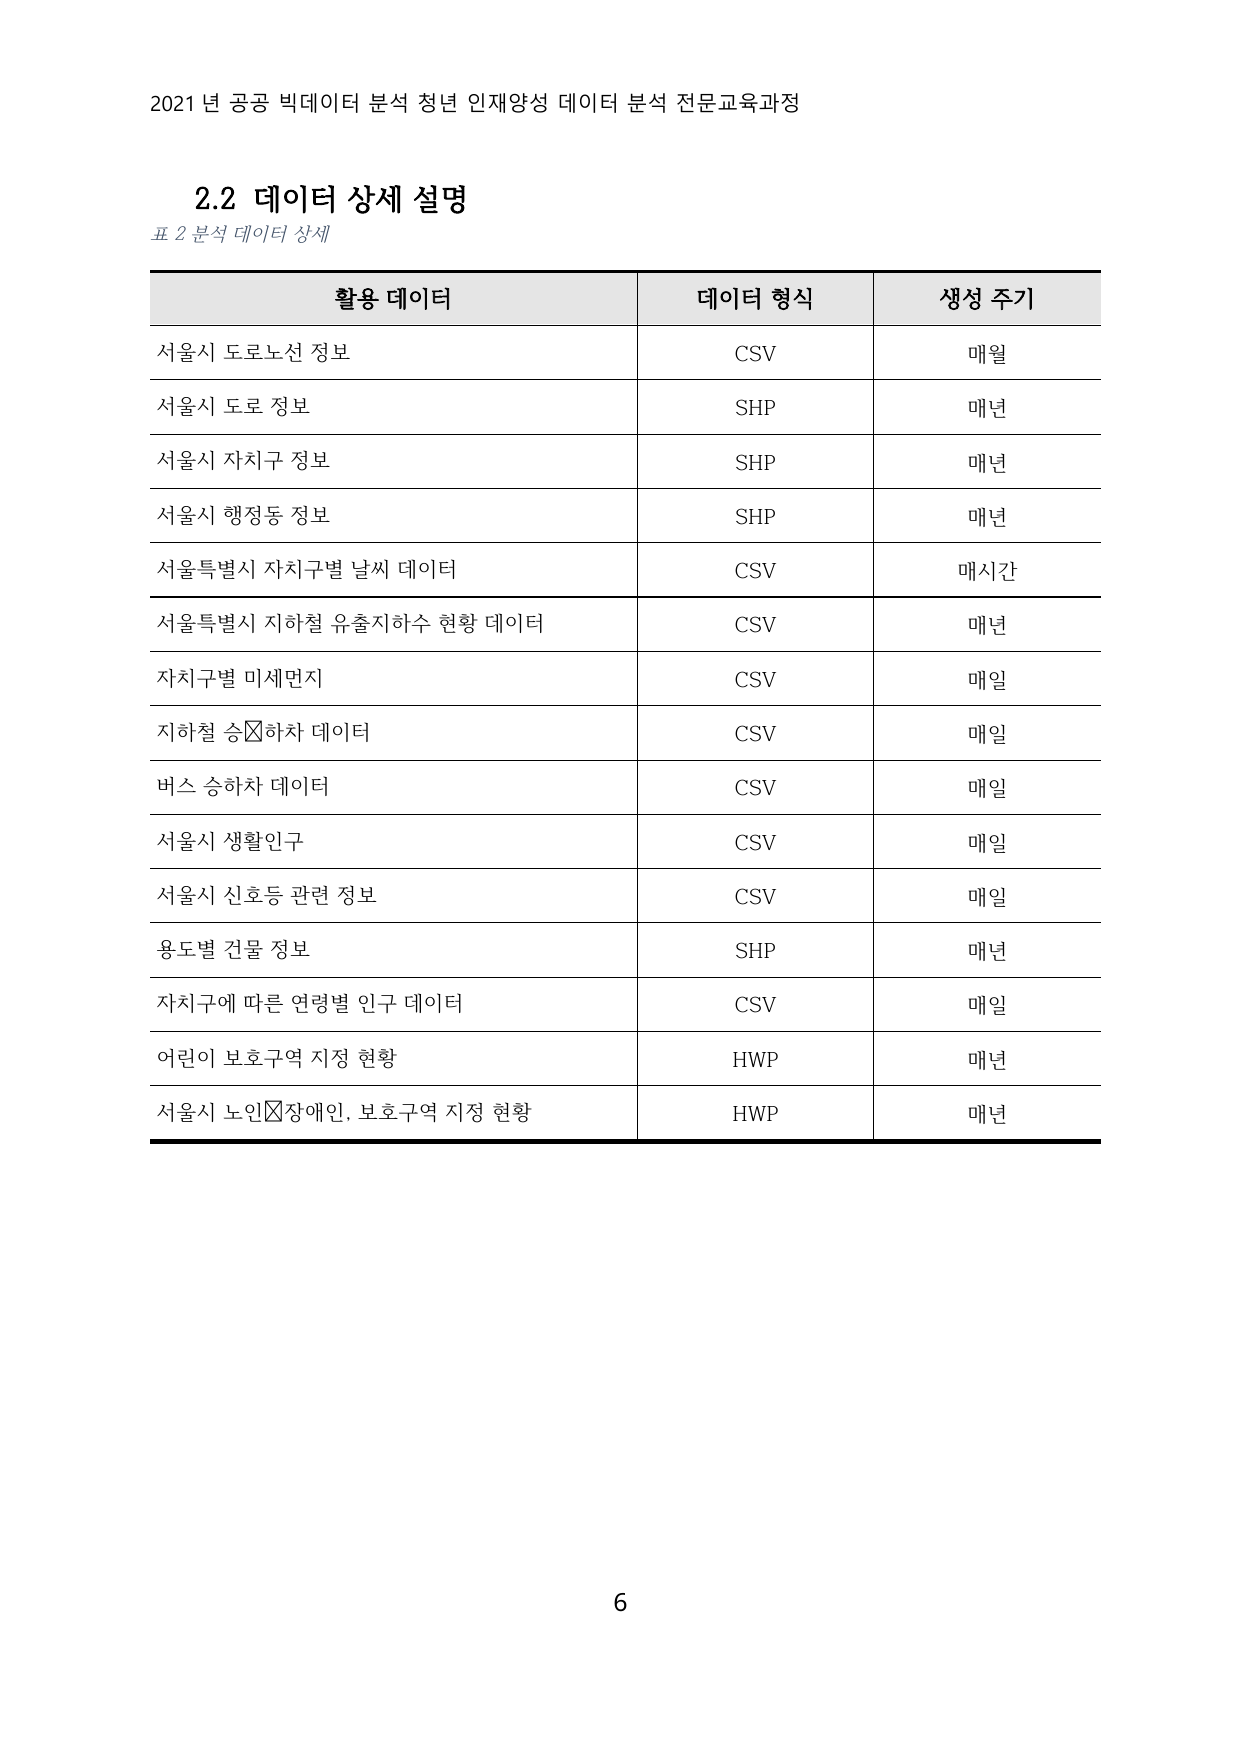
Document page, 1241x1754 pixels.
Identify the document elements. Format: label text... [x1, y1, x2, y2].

table_cell SHP [638, 435, 873, 488]
table_cell 서울시 도로노선 정보 [150, 326, 637, 379]
table_cell 매월 [874, 326, 1101, 379]
table_cell 매년 [874, 1086, 1101, 1139]
table_cell 서울시 도로 정보 [150, 380, 637, 433]
table_cell 서울시 생활인구 [150, 815, 637, 868]
table_cell 매년 [874, 598, 1101, 651]
table_cell 용도별 건물 정보 [150, 923, 637, 977]
table_cell 지하철 승하차 데이터 [150, 706, 637, 759]
table_cell 서울시 노인장애인, 보호구역 지정 현황 [150, 1086, 637, 1139]
table_header 활용 데이터 [150, 273, 637, 324]
table_cell 어린이 보호구역 지정 현황 [150, 1032, 637, 1085]
list 데이터 상세 설명 [194, 177, 1090, 215]
table_cell HWP [638, 1086, 873, 1139]
table_cell CSV [638, 706, 873, 759]
table_cell CSV [638, 978, 873, 1031]
table_cell SHP [638, 489, 873, 542]
table_cell 서울특별시 지하철 유출지하수 현황 데이터 [150, 598, 637, 651]
table_header 생성 주기 [874, 273, 1101, 324]
table_cell 매일 [874, 706, 1101, 759]
table_cell CSV [638, 543, 873, 596]
table_cell SHP [638, 380, 873, 433]
table_cell 매년 [874, 380, 1101, 433]
table_cell 매일 [874, 761, 1101, 814]
table_cell 매시간 [874, 543, 1101, 596]
table_cell CSV [638, 652, 873, 705]
table_cell CSV [638, 326, 873, 379]
table_cell 서울시 자치구 정보 [150, 435, 637, 488]
table_header 데이터 형식 [638, 273, 873, 324]
table_cell 서울특별시 자치구별 날씨 데이터 [150, 543, 637, 596]
table_cell 매년 [874, 489, 1101, 542]
table_cell 자치구별 미세먼지 [150, 652, 637, 705]
table_cell 서울시 신호등 관련 정보 [150, 869, 637, 922]
table_cell 서울시 행정동 정보 [150, 489, 637, 542]
text 표 2 분석 데이터 상세 [150, 221, 1090, 245]
table_cell HWP [638, 1032, 873, 1085]
table_cell CSV [638, 761, 873, 814]
table_cell 버스 승하차 데이터 [150, 761, 637, 814]
table_cell 매년 [874, 435, 1101, 488]
table_cell 매일 [874, 978, 1101, 1031]
table_cell 자치구에 따른 연령별 인구 데이터 [150, 978, 637, 1031]
table_cell 매년 [874, 923, 1101, 977]
table_cell 매일 [874, 869, 1101, 922]
table_cell SHP [638, 923, 873, 977]
table_cell CSV [638, 598, 873, 651]
table_cell 매년 [874, 1032, 1101, 1085]
table_cell CSV [638, 815, 873, 868]
table_cell CSV [638, 869, 873, 922]
table_cell 매일 [874, 652, 1101, 705]
table_cell 매일 [874, 815, 1101, 868]
